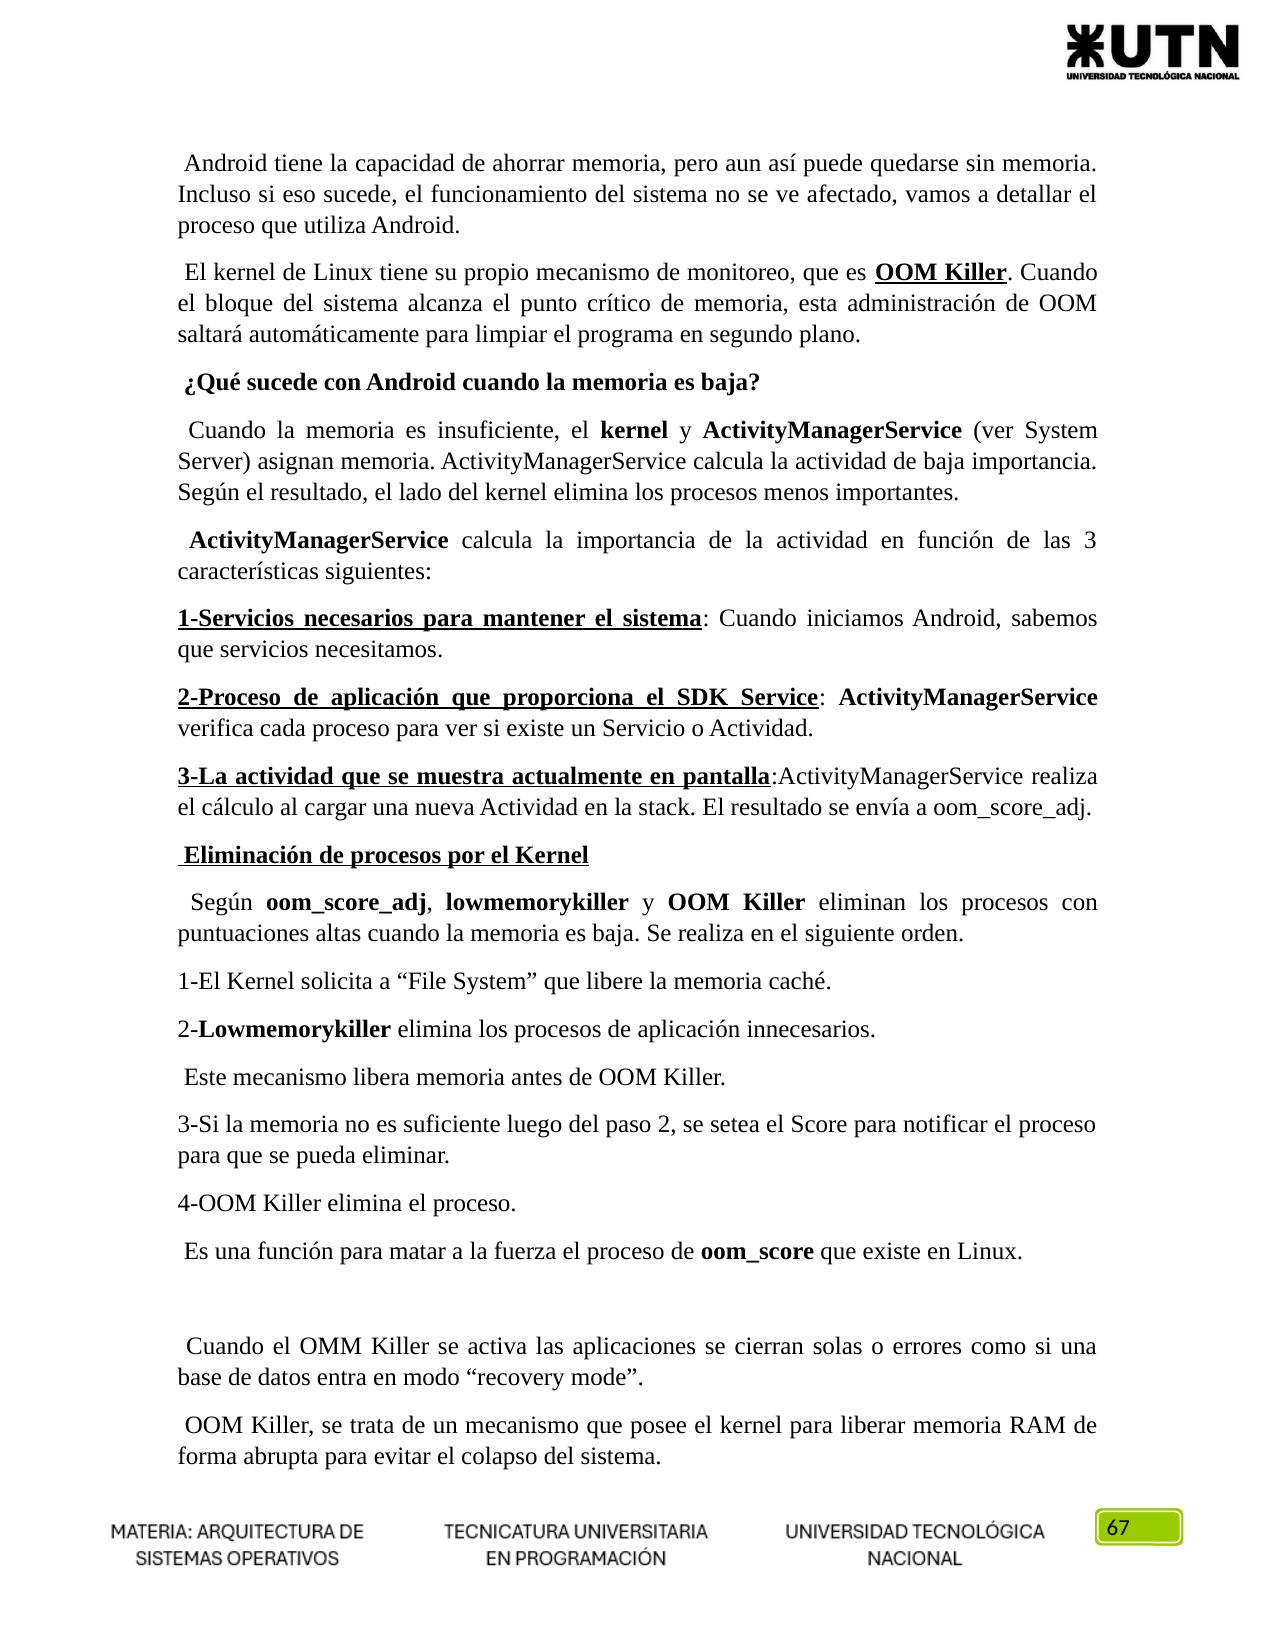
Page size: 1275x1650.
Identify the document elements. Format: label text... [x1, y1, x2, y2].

text Android tiene la capacidad de ahorrar memoria, pero aun así puede quedarse sin memoria. Incluso si eso sucede, el funcionamiento del sistema no se ve afectado, vamos a detallar el proceso que utiliza Android. [177, 148, 1098, 238]
text Es una función para matar a la fuerza el proceso de oom_score que existe en Linux. [177, 1236, 1098, 1264]
text 4-OOM Killer elimina el proceso. [177, 1188, 1098, 1217]
text El kernel de Linux tiene su propio mecanismo de monitoreo, que es OOM Killer. Cuando el bloque del sistema alcanza el punto crítico de memoria, esta administración de OOM saltará automáticamente para limpiar el programa en segundo plano. [177, 257, 1098, 348]
text Cuando la memoria es insuficiente, el kernel y ActivityManagerService (ver System Server) asignan memoria. ActivityManagerService calcula la actividad de baja importancia. Según el resultado, el lado del kernel elimina los procesos menos importantes. [177, 415, 1098, 506]
text 2-Proceso de aplicación que proporciona el SDK Service: ActivityManagerService verifica cada proceso para ver si existe un Servicio o Actividad. [177, 682, 1098, 742]
text 1-Servicios necesarios para mantener el sistema: Cuando iniciamos Android, sabemos que servicios necesitamos. [177, 603, 1098, 663]
text 3-Si la memoria no es suficiente luego del paso 2, se setea el Score para notificar el proceso para que se pueda eliminar. [177, 1109, 1098, 1169]
text Según oom_score_adj, lowmemorykiller y OOM Killer eliminan los procesos con puntuaciones altas cuando la memoria es baja. Se realiza en el siguiente orden. [177, 887, 1098, 947]
text ¿Qué sucede con Android cuando la memoria es baja? [177, 367, 1098, 396]
text Cuando el OMM Killer se activa las aplicaciones se cierran solas o errores como si una base de datos entra en modo “recovery mode”. [177, 1331, 1098, 1391]
picture [1059, 18, 1244, 82]
text OOM Killer, se trata de un mecanismo que posee el kernel para liberar memoria RAM de forma abrupta para evitar el colapso del sistema. [177, 1410, 1098, 1470]
text Este mecanismo libera memoria antes de OOM Killer. [177, 1062, 1098, 1090]
text 3-La actividad que se muestra actualmente en pantalla:ActivityManagerService realiza el cálculo al cargar una nueva Actividad en la stack. El resultado se envía a oom_score_adj. [177, 761, 1098, 821]
text Eliminación de procesos por el Kernel [177, 840, 1098, 868]
picture [75, 1500, 1085, 1601]
text 2-Lowmemorykiller elimina los procesos de aplicación innecesarios. [177, 1014, 1098, 1043]
text ActivityManagerService calcula la importancia de la actividad en función de las 3 características siguientes: [177, 525, 1098, 584]
text 1-El Kernel solicita a “File System” que libere la memoria caché. [177, 966, 1098, 995]
